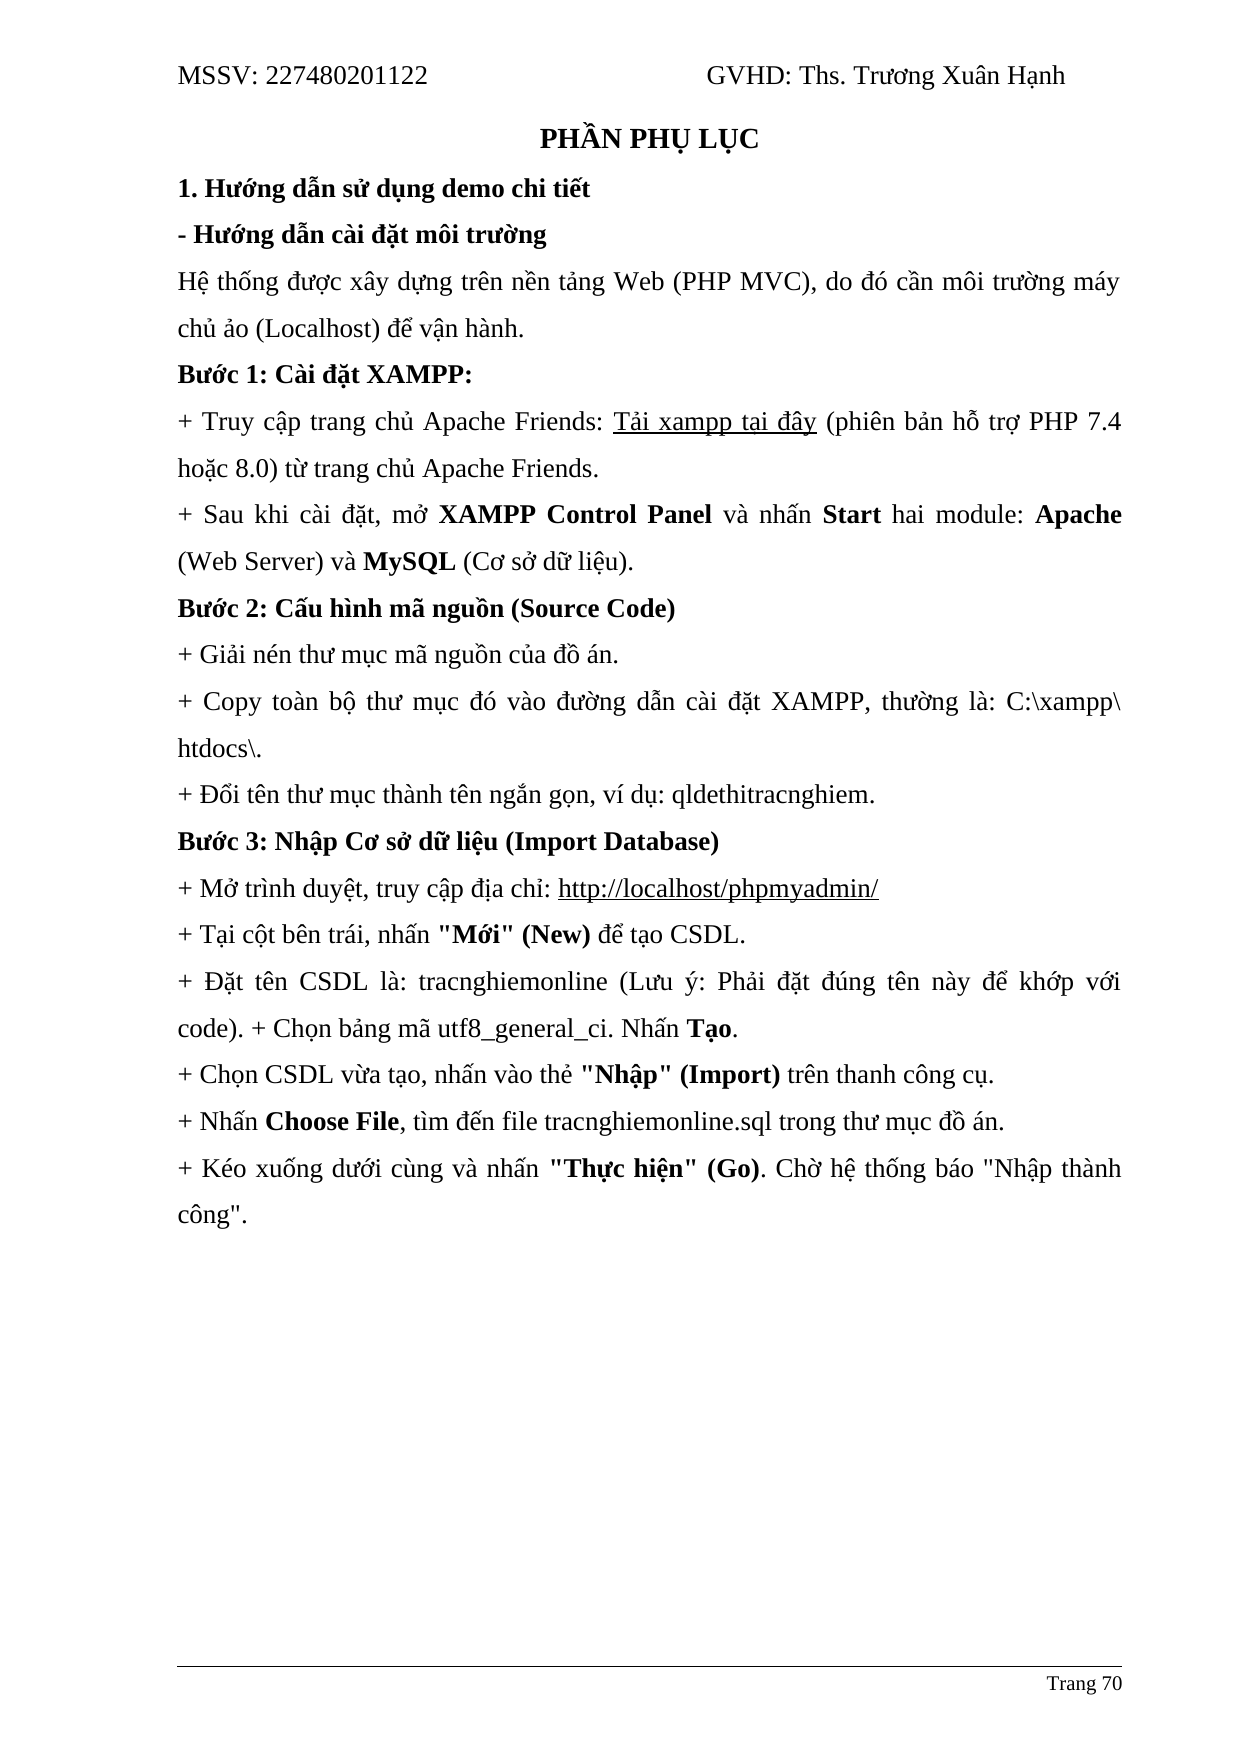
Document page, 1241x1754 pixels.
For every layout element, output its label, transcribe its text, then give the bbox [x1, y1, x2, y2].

text - Hướng dẫn cài đặt môi trường [177, 218, 1122, 249]
text + Đổi tên thư mục thành tên ngắn gọn, ví dụ: qldethitracnghiem. [177, 778, 1122, 809]
text + Mở trình duyệt, truy cập địa chỉ: http://localhost/phpmyadmin/ [177, 872, 1122, 903]
text + Truy cập trang chủ Apache Friends: Tải xampp tại đây (phiên bản hỗ trợ PHP 7.4 hoặc 8.0) từ trang chủ Apache Friends. [177, 405, 1122, 483]
subtitle PHẦN PHỤ LỤC [177, 121, 1122, 155]
text + Đặt tên CSDL là: tracnghiemonline (Lưu ý: Phải đặt đúng tên này để khớp với code). + Chọn bảng mã utf8_general_ci. Nhấn Tạo. [177, 965, 1122, 1043]
text + Kéo xuống dưới cùng và nhấn "Thực hiện" (Go). Chờ hệ thống báo "Nhập thành công". [177, 1152, 1122, 1229]
text + Sau khi cài đặt, mở XAMPP Control Panel và nhấn Start hai module: Apache (Web Server) và MySQL (Cơ sở dữ liệu). [177, 498, 1122, 576]
text Bước 2: Cấu hình mã nguồn (Source Code) [177, 592, 1122, 623]
text + Copy toàn bộ thư mục đó vào đường dẫn cài đặt XAMPP, thường là: C:\xampp\htdocs\. [177, 685, 1122, 763]
text Bước 3: Nhập Cơ sở dữ liệu (Import Database) [177, 825, 1122, 856]
text Bước 1: Cài đặt XAMPP: [177, 358, 1122, 389]
text Hệ thống được xây dựng trên nền tảng Web (PHP MVC), do đó cần môi trường máy chủ ảo (Localhost) để vận hành. [177, 265, 1122, 343]
text + Chọn CSDL vừa tạo, nhấn vào thẻ "Nhập" (Import) trên thanh công cụ. [177, 1058, 1122, 1089]
text + Tại cột bên trái, nhấn "Mới" (New) để tạo CSDL. [177, 918, 1122, 949]
text + Nhấn Choose File, tìm đến file tracnghiemonline.sql trong thư mục đồ án. [177, 1105, 1122, 1136]
text 1. Hướng dẫn sử dụng demo chi tiết [177, 172, 1122, 203]
text + Giải nén thư mục mã nguồn của đồ án. [177, 638, 1122, 669]
